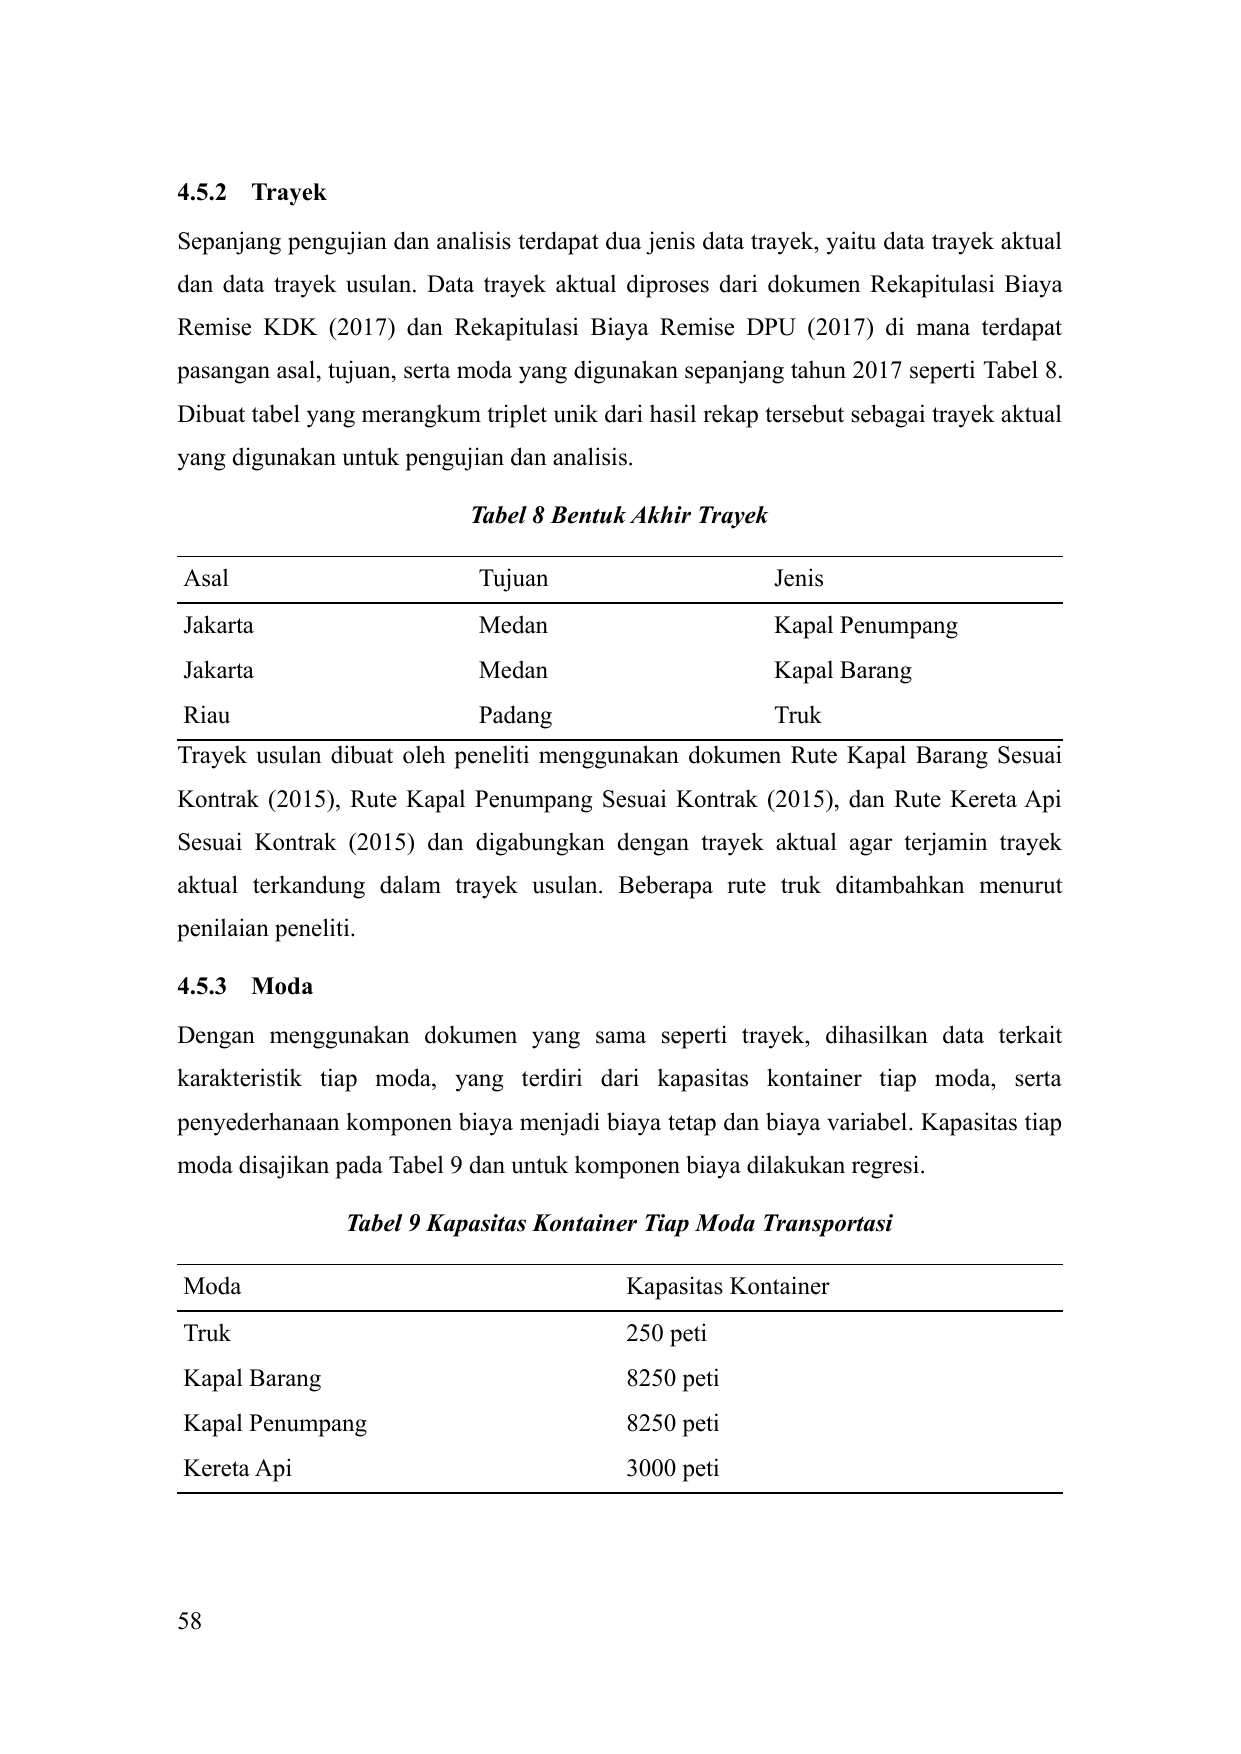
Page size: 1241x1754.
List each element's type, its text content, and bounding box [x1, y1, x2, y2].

table_cell Medan [473, 604, 768, 649]
table_cell Kapal Barang [768, 649, 1063, 694]
table_cell Kapal Penumpang [177, 1402, 620, 1447]
text Tabel 4.8 Bentuk Akhir Trayek [177, 500, 1063, 529]
table_cell 250 peti [620, 1312, 1063, 1357]
table_header Tujuan [473, 557, 768, 602]
table_cell Kereta Api [177, 1447, 620, 1492]
table_cell Truk [177, 1312, 620, 1357]
text Trayek usulan dibuat oleh peneliti menggunakan dokumen Rute Kapal Barang Sesuai Kontrak (2015), Rute Kapal Penumpang Sesuai Kontrak (2015), dan Rute Kereta Api Sesuai Kontrak (2015) dan digabungkan dengan trayek aktual agar terjamin trayek aktual terkandung dalam trayek usulan. Beberapa rute truk ditambahkan menurut penilaian peneliti. [177, 741, 1063, 942]
table_cell Padang [473, 694, 768, 739]
text Tabel 4.9 Kapasitas Kontainer Tiap Moda Transportasi [177, 1208, 1063, 1237]
table_cell Medan [473, 649, 768, 694]
subtitle Trayek [177, 177, 1063, 206]
text Dengan menggunakan dokumen yang sama seperti trayek, dihasilkan data terkait karakteristik tiap moda, yang terdiri dari kapasitas kontainer tiap moda, serta penyederhanaan komponen biaya menjadi biaya tetap dan biaya variabel. Kapasitas tiap moda disajikan pada Tabel 4.9 dan untuk komponen biaya dilakukan regresi. [177, 1020, 1063, 1178]
text Sepanjang pengujian dan analisis terdapat dua jenis data trayek, yaitu data trayek aktual dan data trayek usulan. Data trayek aktual diproses dari dokumen Rekapitulasi Biaya Remise KDK (2017) dan Rekapitulasi Biaya Remise DPU (2017) di mana terdapat pasangan asal, tujuan, serta moda yang digunakan sepanjang tahun 2017 seperti Tabel 4.8. Dibuat tabel yang merangkum triplet unik dari hasil rekap tersebut sebagai trayek aktual yang digunakan untuk pengujian dan analisis. [177, 226, 1063, 471]
table_header Moda [177, 1265, 620, 1310]
table_cell Jakarta [177, 649, 472, 694]
table_cell Kapal Penumpang [768, 604, 1063, 649]
table_header Kapasitas Kontainer [620, 1265, 1063, 1310]
table_cell 8250 peti [620, 1357, 1063, 1402]
table_cell 3000 peti [620, 1447, 1063, 1492]
table_cell Riau [177, 694, 472, 739]
table_cell Jakarta [177, 604, 472, 649]
table_header Jenis [768, 557, 1063, 602]
table_header Asal [177, 557, 472, 602]
table_cell Truk [768, 694, 1063, 739]
subtitle Moda [177, 971, 1063, 1000]
table_cell 8250 peti [620, 1402, 1063, 1447]
table_cell Kapal Barang [177, 1357, 620, 1402]
